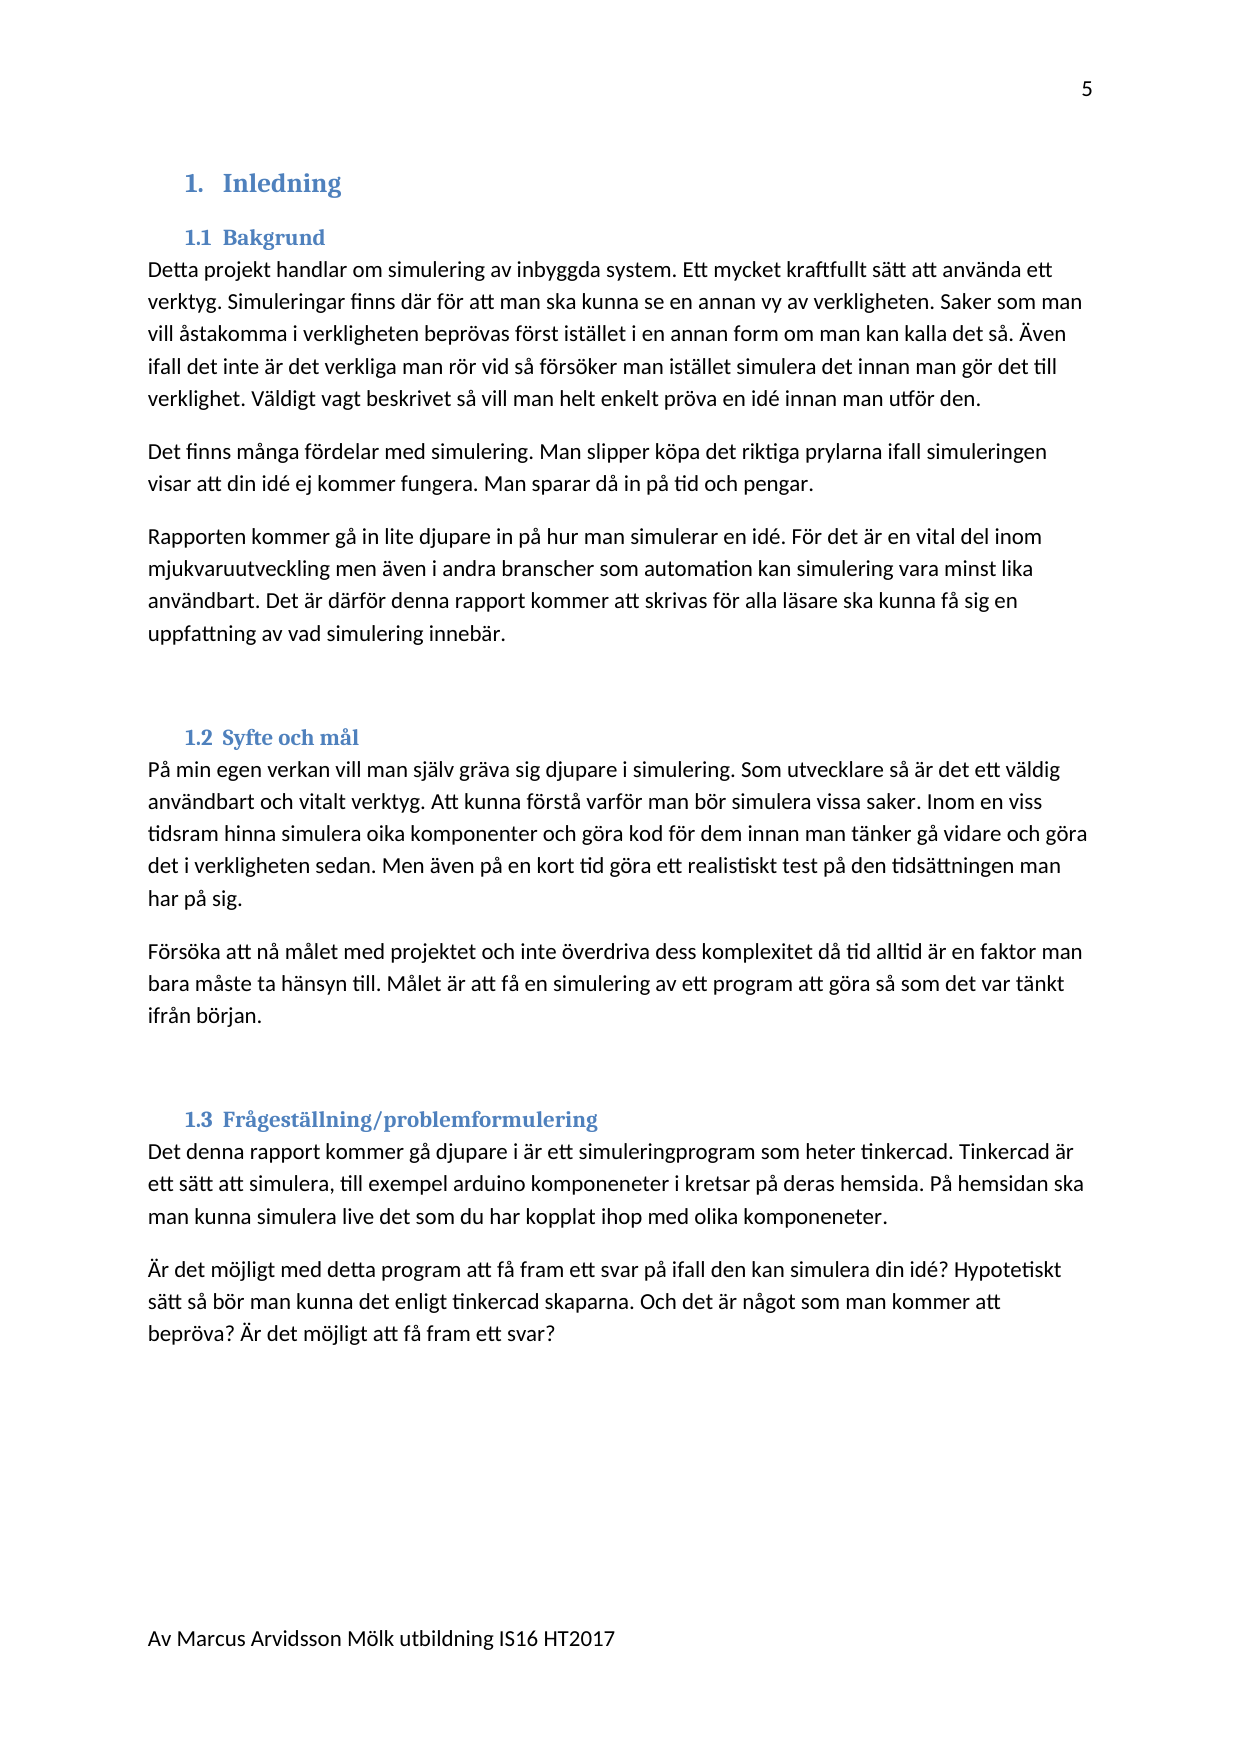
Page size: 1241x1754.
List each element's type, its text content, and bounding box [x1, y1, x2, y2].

subtitle Inledning [185, 168, 1093, 199]
text Det denna rapport kommer gå djupare i är ett simuleringprogram som heter tinkercad. Tinkercad är ett sätt att simulera, till exempel arduino komponeneter i kretsar på deras hemsida. På hemsidan ska man kunna simulera live det som du har kopplat ihop med olika komponeneter. [148, 1137, 1093, 1230]
text Det finns många fördelar med simulering. Man slipper köpa det riktiga prylarna ifall simuleringen visar att din idé ej kommer fungera. Man sparar då in på tid och pengar. [148, 437, 1093, 497]
text Rapporten kommer gå in lite djupare in på hur man simulerar en idé. För det är en vital del inom mjukvaruutveckling men även i andra branscher som automation kan simulering vara minst lika användbart. Det är därför denna rapport kommer att skrivas för alla läsare ska kunna få sig en uppfattning av vad simulering innebär. [148, 522, 1093, 647]
subtitle Syfte och mål [185, 725, 1093, 751]
text Försöka att nå målet med projektet och inte överdriva dess komplexitet då tid alltid är en faktor man bara måste ta hänsyn till. Målet är att få en simulering av ett program att göra så som det var tänkt ifrån början. [148, 937, 1093, 1029]
subtitle Bakgrund [185, 225, 1093, 251]
text På min egen verkan vill man själv gräva sig djupare i simulering. Som utvecklare så är det ett väldig användbart och vitalt verktyg. Att kunna förstå varför man bör simulera vissa saker. Inom en viss tidsram hinna simulera oika komponenter och göra kod för dem innan man tänker gå vidare och göra det i verkligheten sedan. Men även på en kort tid göra ett realistiskt test på den tidsättningen man har på sig. [148, 755, 1093, 912]
text Är det möjligt med detta program att få fram ett svar på ifall den kan simulera din idé? Hypotetiskt sätt så bör man kunna det enligt tinkercad skaparna. Och det är något som man kommer att bepröva? Är det möjligt att få fram ett svar? [148, 1255, 1093, 1347]
text Detta projekt handlar om simulering av inbyggda system. Ett mycket kraftfullt sätt att använda ett verktyg. Simuleringar finns där för att man ska kunna se en annan vy av verkligheten. Saker som man vill åstakomma i verkligheten beprövas först istället i en annan form om man kan kalla det så. Även ifall det inte är det verkliga man rör vid så försöker man istället simulera det innan man gör det till verklighet. Väldigt vagt beskrivet så vill man helt enkelt pröva en idé innan man utför den. [148, 255, 1093, 412]
subtitle Frågeställning/problemformulering [185, 1107, 1093, 1133]
